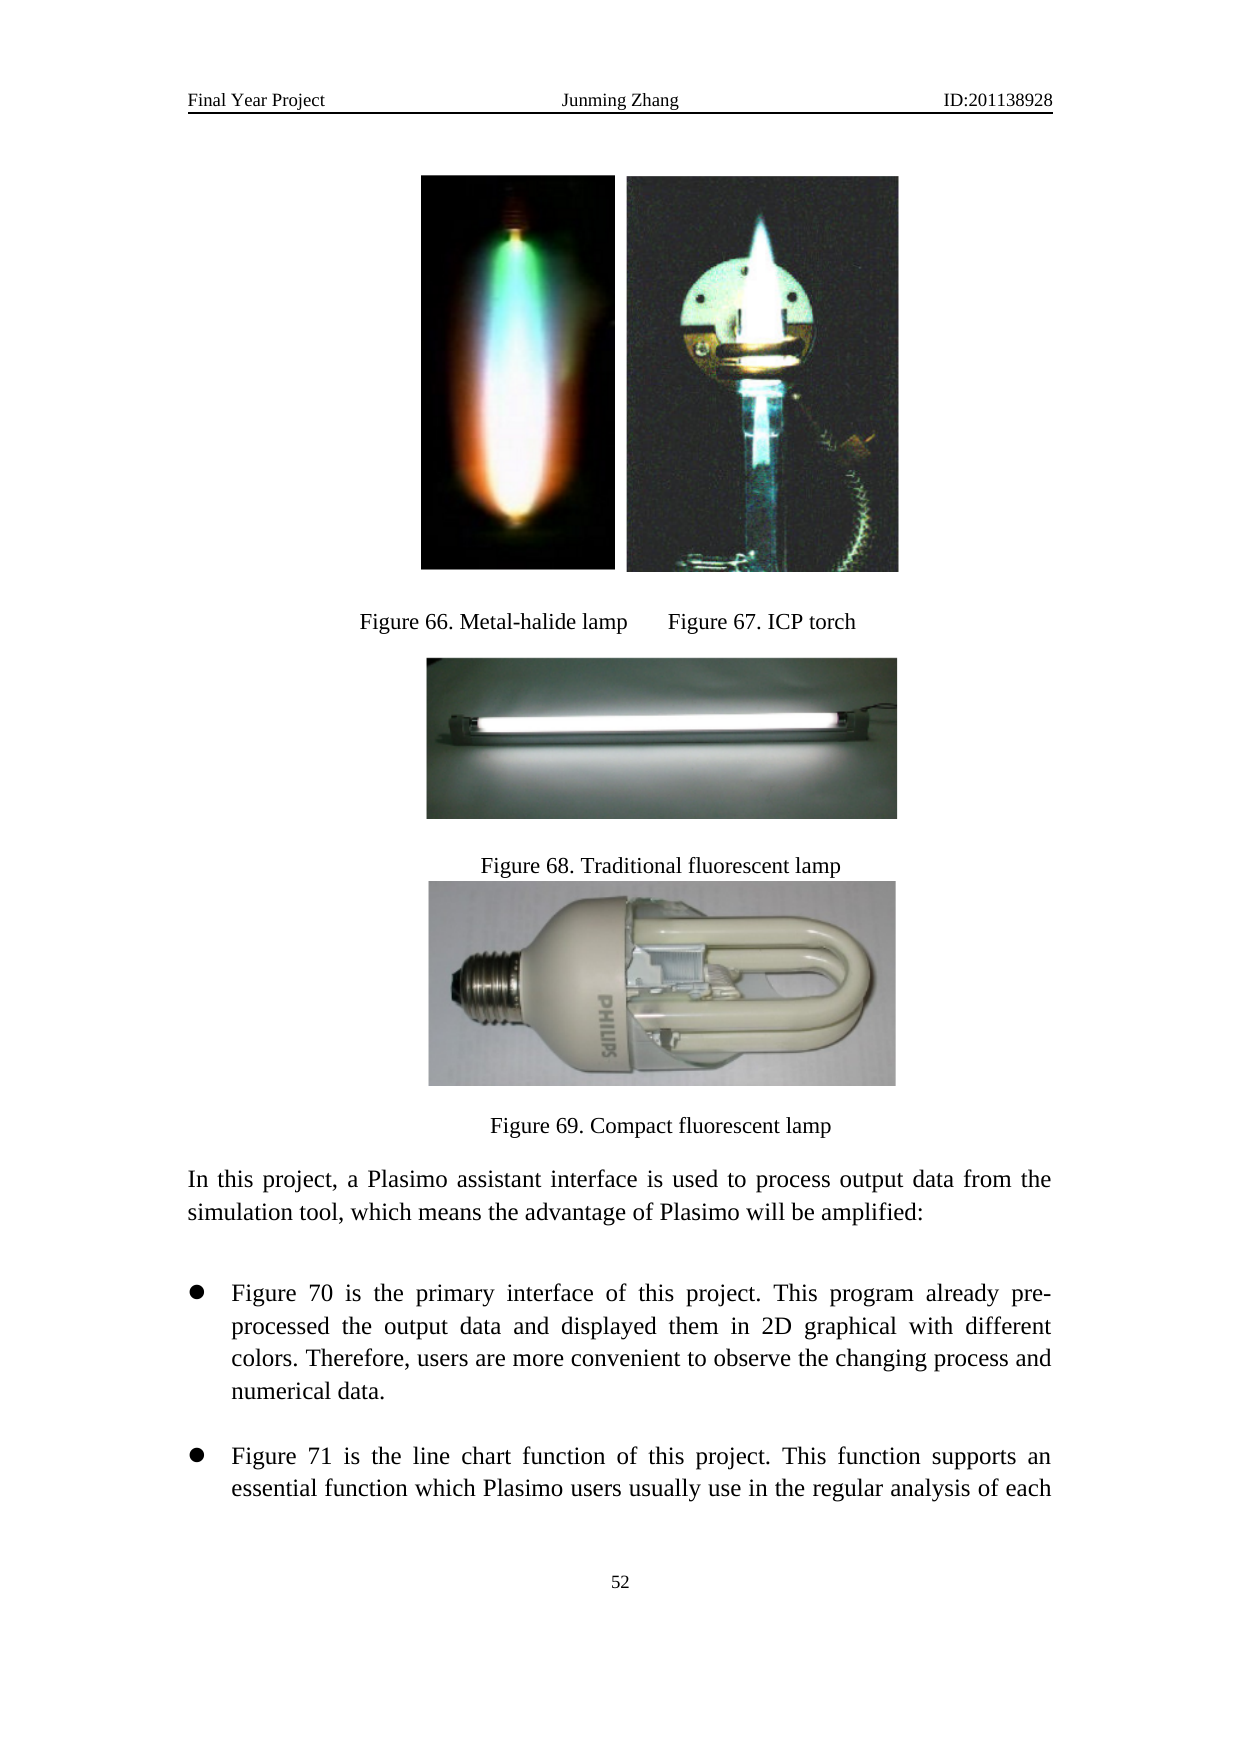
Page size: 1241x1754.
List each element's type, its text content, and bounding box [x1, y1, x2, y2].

text In this project, a Plasimo assistant interface is used to process output data from the simulation tool, which means the advantage of Plasimo will be amplified: [187, 1162, 1053, 1227]
picture [626, 175, 901, 572]
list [187, 1439, 1053, 1504]
list Figure 69. Compact fluorescent lamp [269, 1109, 1053, 1142]
picture [424, 654, 898, 819]
picture [421, 174, 615, 572]
picture [426, 881, 896, 1086]
text Figure 66. Metal-halide lamp Figure 67. ICP torch [187, 605, 1053, 637]
list Figure 70 is the primary interface of this project. This program already pre-processed the output data and displayed them in 2D graphical with different colors. Therefore, users are more convenient to observe the changing process and numerical data. [187, 1277, 1053, 1407]
list Figure 68. Traditional fluorescent lamp [269, 849, 1053, 882]
